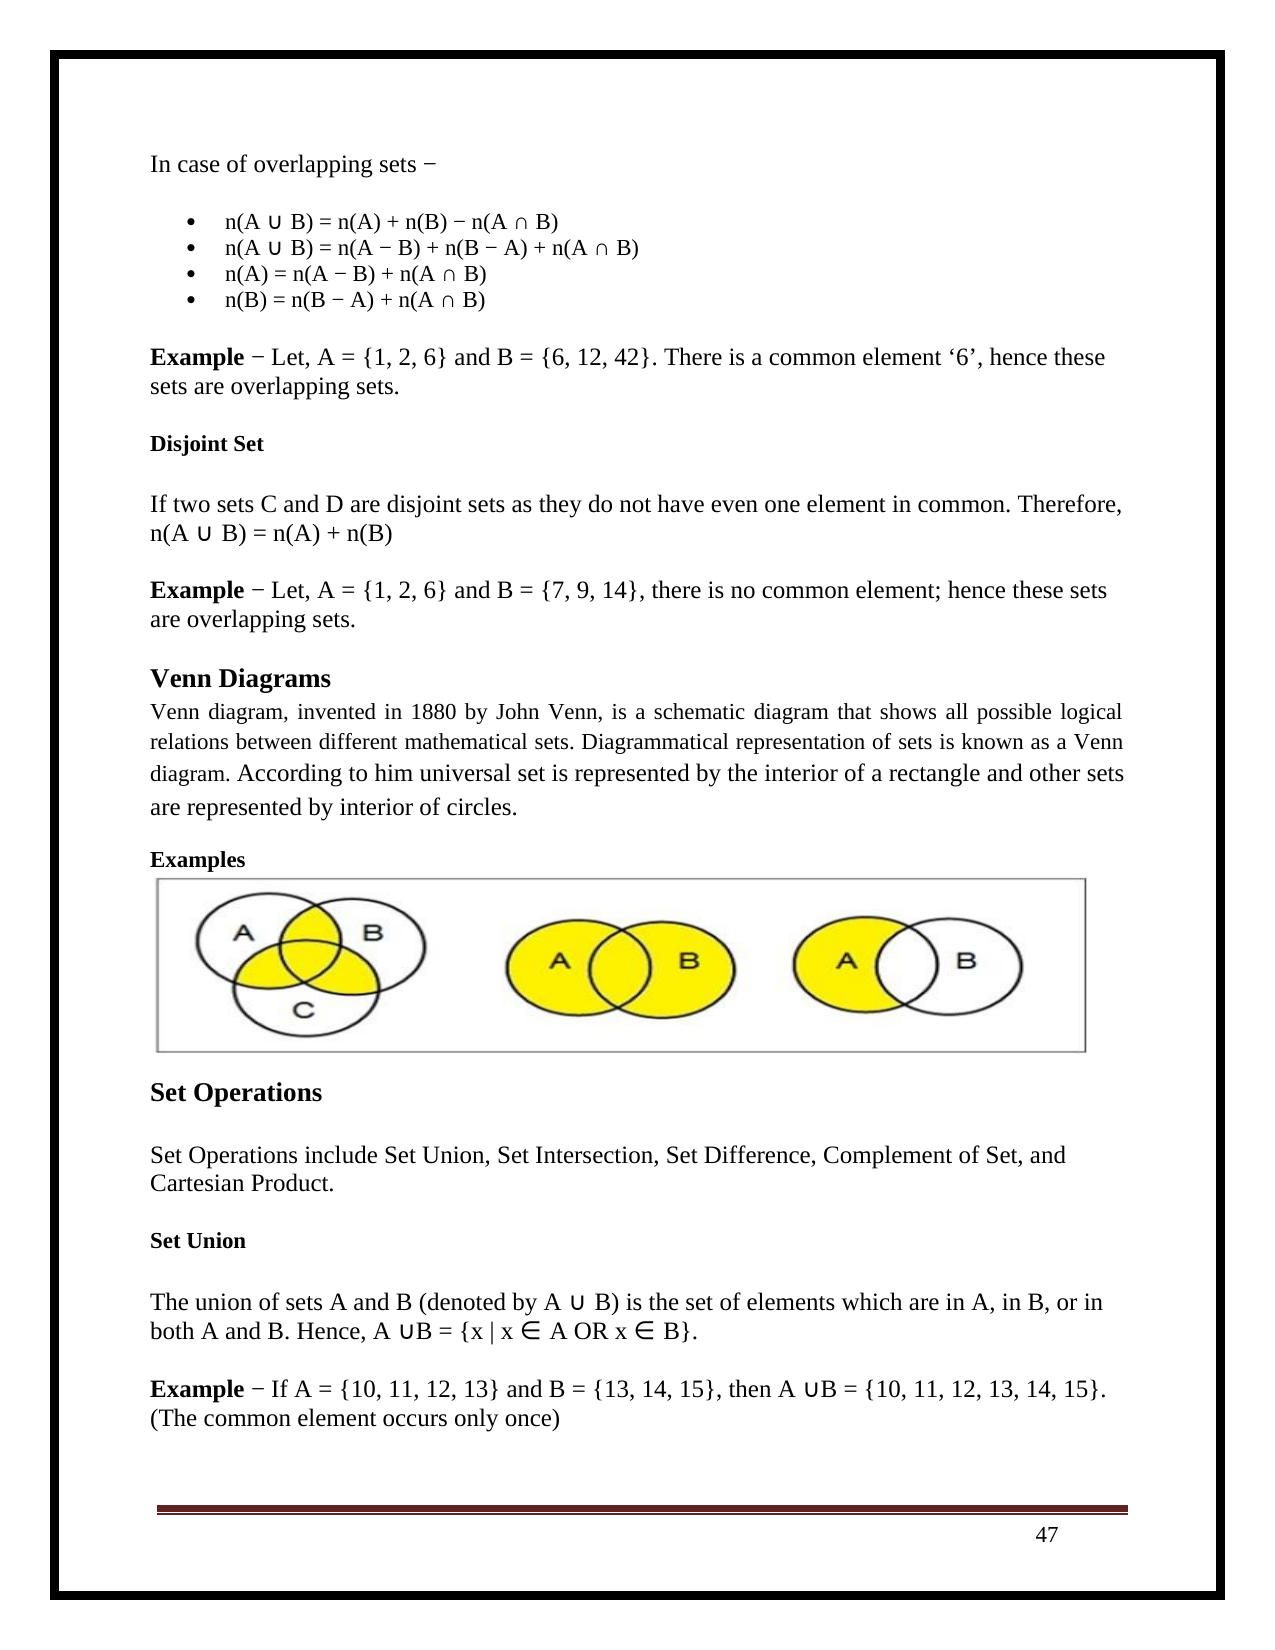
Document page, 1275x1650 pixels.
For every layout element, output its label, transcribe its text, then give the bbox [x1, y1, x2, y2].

text (The common element occurs only once) [150, 1404, 1181, 1432]
list n(A ∪ B) = n(A − B) + n(B − A) + n(A ∩ B) [187, 234, 1181, 261]
text Set Operations include Set Union, Set Intersection, Set Difference, Complement of Set, and Cartesian Product. [150, 1141, 1102, 1197]
text Venn Diagrams [150, 663, 1181, 694]
text Set Union [150, 1227, 1181, 1254]
text Examples [150, 846, 1181, 872]
text The union of sets A and B (denoted by A ∪ B) is the set of elements which are in A, in B, or in both A and B. Hence, A ∪B = {x | x ∈ A OR x ∈ B}. [150, 1287, 1121, 1345]
text Example − If A = {10, 11, 12, 13} and B = {13, 14, 15}, then A ∪B = {10, 11, 12, 13, 14, 15}. [150, 1375, 1181, 1404]
picture [153, 876, 1088, 1054]
text If two sets C and D are disjoint sets as they do not have even one element in common. Therefore, n(A ∪ B) = n(A) + n(B) [150, 489, 1125, 547]
text Set Operations [150, 1076, 1181, 1107]
text Disjoint Set [150, 430, 1181, 456]
list n(A) = n(A − B) + n(A ∩ B) [187, 261, 1181, 287]
list n(A ∪ B) = n(A) + n(B) − n(A ∩ B) [187, 208, 1181, 234]
text Venn diagram, invented in 1880 by John Venn, is a schematic diagram that shows all possible logical relations between different mathematical sets. Diagrammatical representation of sets is known as a Venn diagram. According to him universal set is represented by the interior of a rectangle and other sets are represented by interior of circles. [150, 698, 1125, 820]
text In case of overlapping sets − [150, 149, 1181, 178]
text Example − Let, A = {1, 2, 6} and B = {6, 12, 42}. There is a common element ‘6’, hence these sets are overlapping sets. [150, 342, 1121, 400]
list n(B) = n(B − A) + n(A ∩ B) [187, 287, 1181, 313]
text Example − Let, A = {1, 2, 6} and B = {7, 9, 14}, there is no common element; hence these sets are overlapping sets. [150, 575, 1121, 632]
